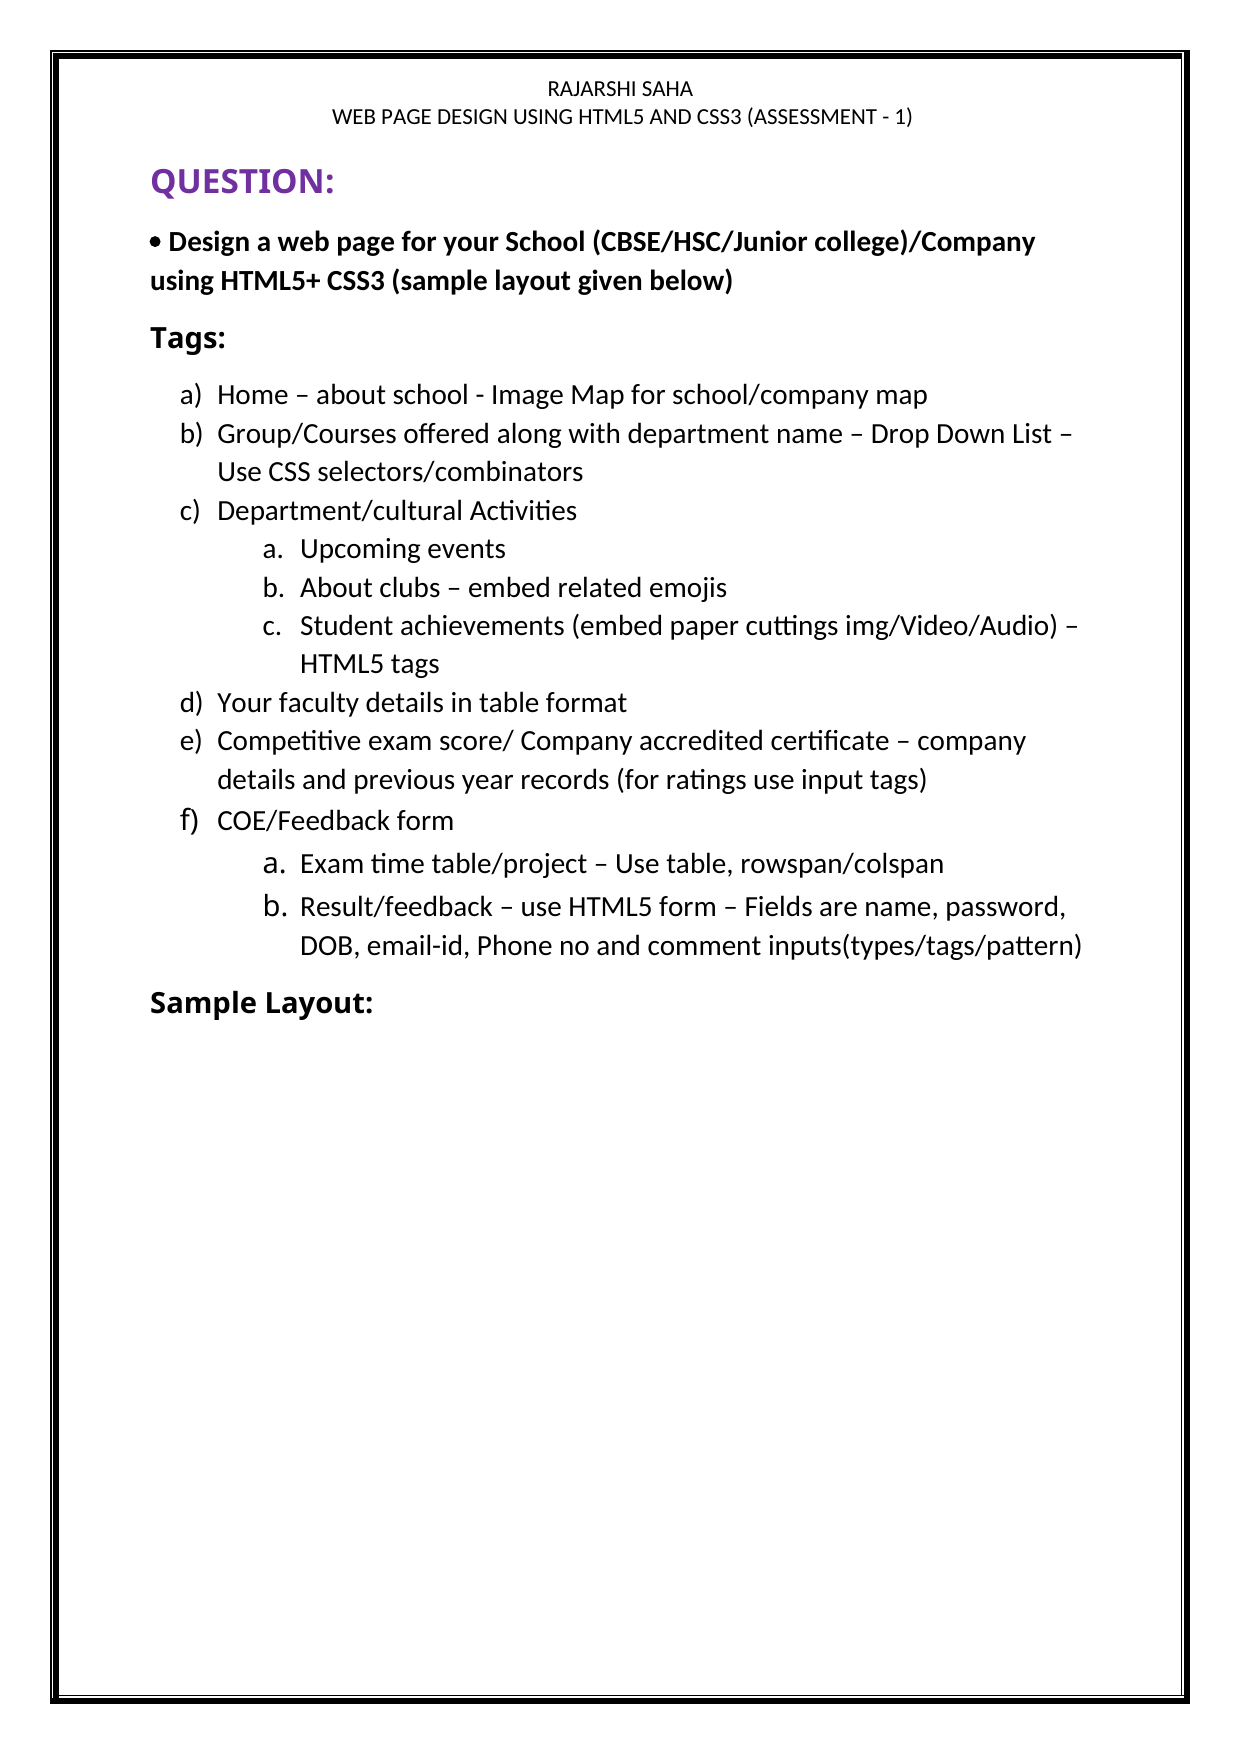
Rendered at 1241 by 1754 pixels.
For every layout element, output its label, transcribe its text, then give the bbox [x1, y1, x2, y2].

list Home – about school - Image Map for school/company map [179, 376, 1090, 412]
list Department/cultural Activities [179, 492, 1090, 527]
list About clubs – embed related emojis [262, 569, 1090, 604]
list Competitive exam score/ Company accredited certificate – company details and previous year records (for ratings use input tags) [179, 722, 1090, 796]
text QUESTION: [150, 158, 1090, 203]
list Student achievements (embed paper cuttings img/Video/Audio) – HTML5 tags [262, 607, 1090, 681]
text Sample Layout: [150, 982, 1090, 1022]
list Upcoming events [262, 530, 1090, 566]
list COE/Feedback form [179, 799, 1090, 839]
list Exam time table/project – Use table, rowspan/colspan [262, 842, 1090, 882]
text Tags: [150, 317, 1090, 357]
text Design a web page for your School (CBSE/HSC/Junior college)/Company using HTML5+ CSS3 (sample layout given below) [150, 223, 1090, 297]
list Result/feedback – use HTML5 form – Fields are name, password, DOB, email-id, Phone no and comment inputs(types/tags/pattern) [262, 885, 1090, 963]
list Group/Courses offered along with department name – Drop Down List – Use CSS selectors/combinators [179, 415, 1090, 489]
list Your faculty details in table format [179, 684, 1090, 719]
